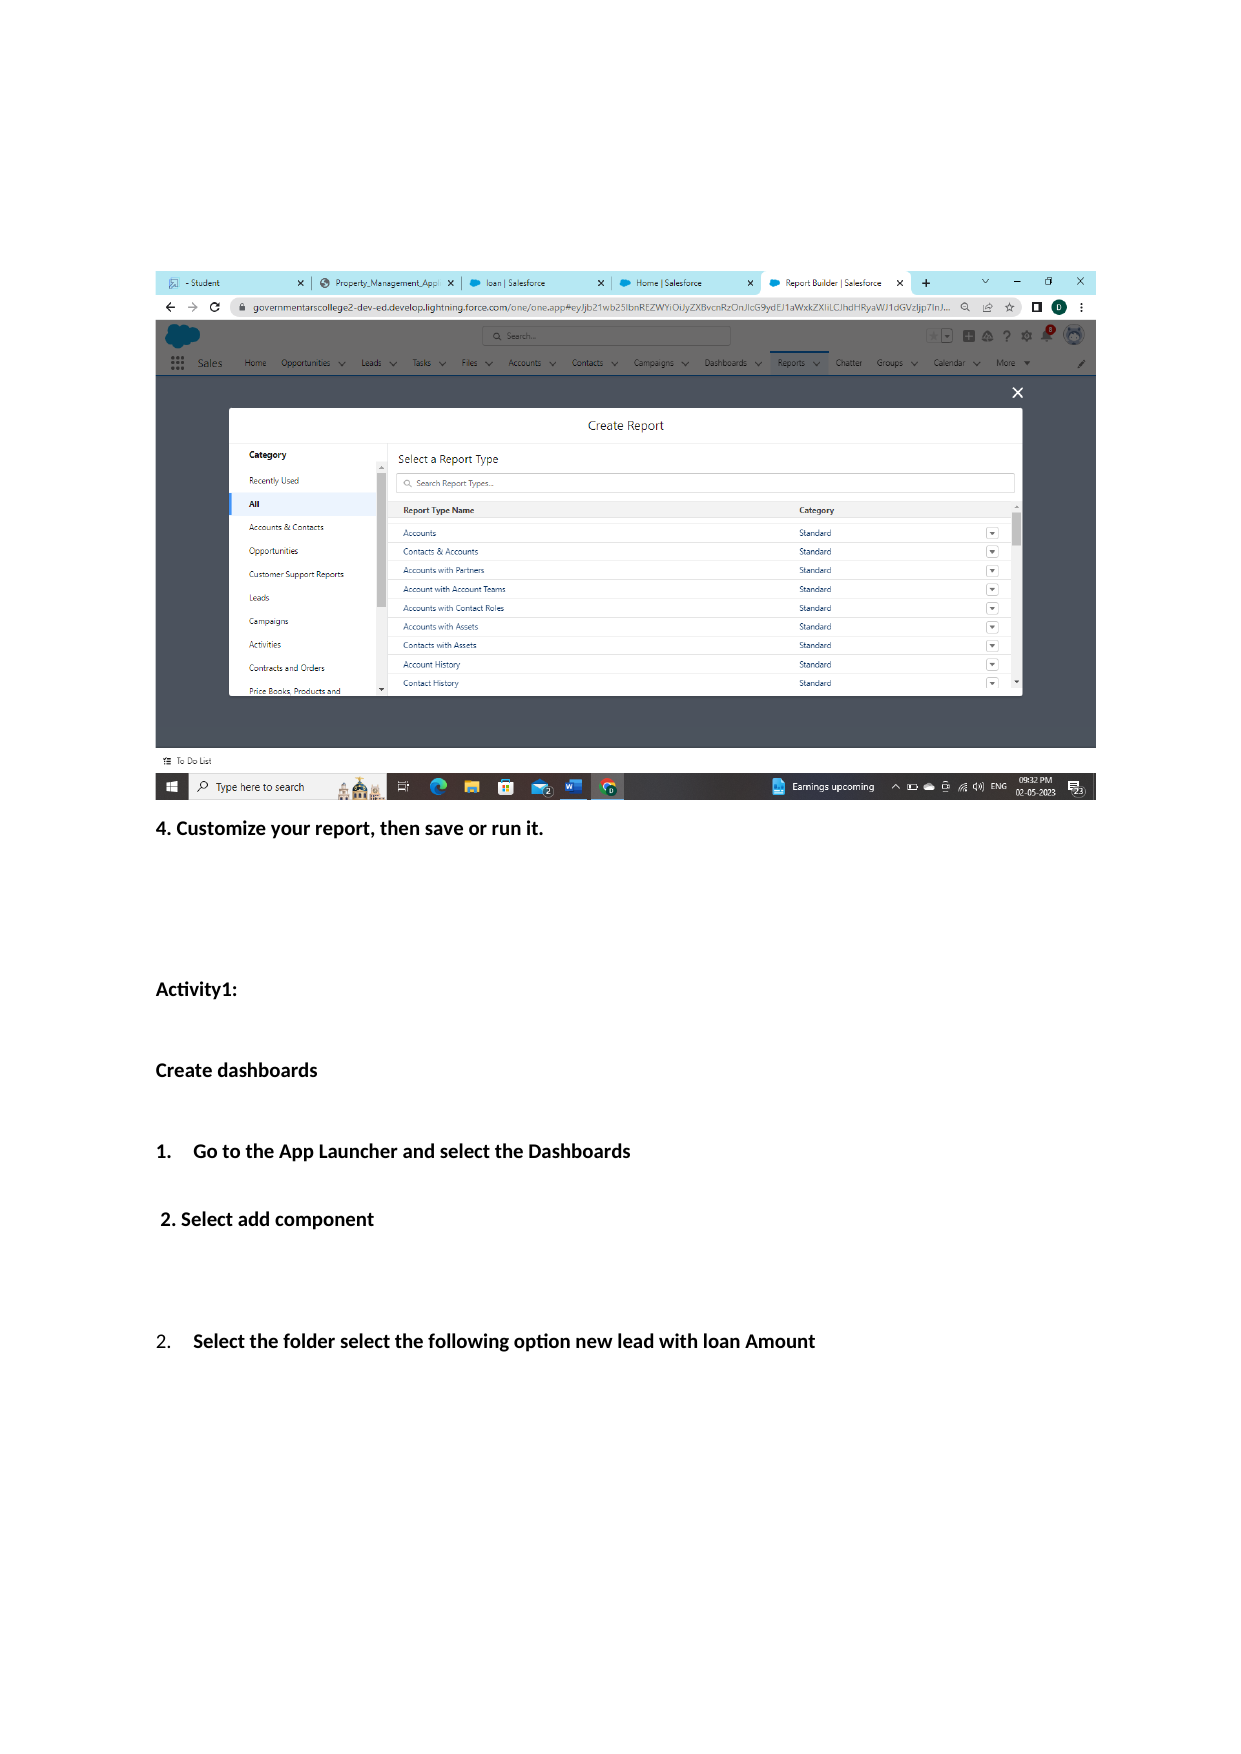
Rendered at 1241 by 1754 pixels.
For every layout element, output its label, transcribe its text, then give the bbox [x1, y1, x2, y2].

list Go to the App Launcher and select the Dashboards [156, 1138, 1137, 1164]
text Activity1: [156, 977, 1137, 1002]
text Create dashboards [156, 1057, 1137, 1083]
text 2. Select add component [156, 1207, 1137, 1232]
text 4. Customize your report, then save or run it. [156, 815, 1137, 840]
picture [155, 271, 1096, 800]
list Select the folder select the following option new lead with loan Amount [156, 1328, 1137, 1353]
